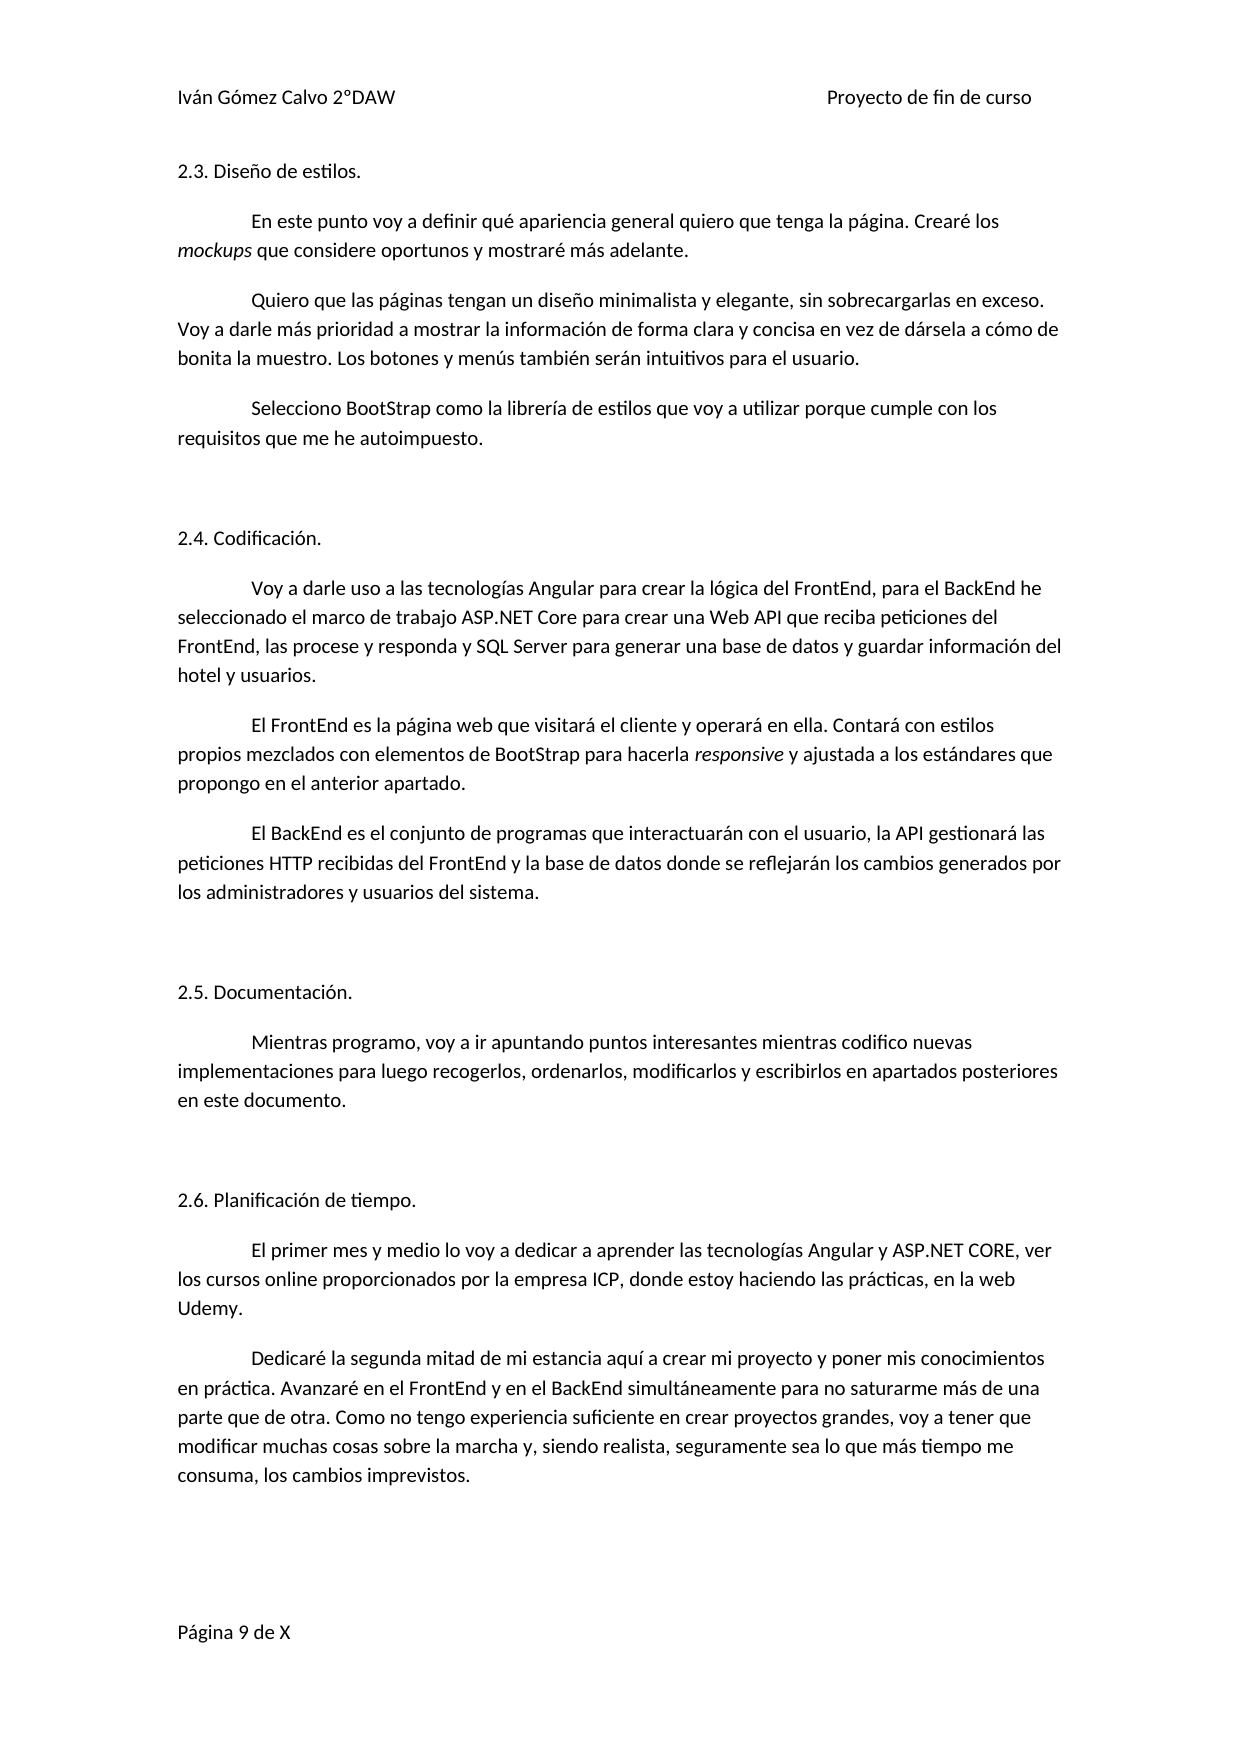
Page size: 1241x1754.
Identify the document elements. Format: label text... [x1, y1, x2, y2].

text Dedicaré la segunda mitad de mi estancia aquí a crear mi proyecto y poner mis conocimientos en práctica. Avanzaré en el FrontEnd y en el BackEnd simultáneamente para no saturarme más de una parte que de otra. Como no tengo experiencia suficiente en crear proyectos grandes, voy a tener que modificar muchas cosas sobre la marcha y, siendo realista, seguramente sea lo que más tiempo me consuma, los cambios imprevistos. [177, 1346, 1063, 1488]
text 2.4. Codificación. [177, 525, 1063, 550]
text En este punto voy a definir qué apariencia general quiero que tenga la página. Crearé los mockups que considere oportunos y mostraré más adelante. [177, 208, 1063, 263]
text Voy a darle uso a las tecnologías Angular para crear la lógica del FrontEnd, para el BackEnd he seleccionado el marco de trabajo ASP.NET Core para crear una Web API que reciba peticiones del FrontEnd, las procese y responda y SQL Server para generar una base de datos y guardar información del hotel y usuarios. [177, 575, 1063, 688]
text El FrontEnd es la página web que visitará el cliente y operará en ella. Contará con estilos propios mezclados con elementos de BootStrap para hacerla responsive y ajustada a los estándares que propongo en el anterior apartado. [177, 712, 1063, 796]
text Quiero que las páginas tengan un diseño minimalista y elegante, sin sobrecargarlas en exceso. Voy a darle más prioridad a mostrar la información de forma clara y concisa en vez de dársela a cómo de bonita la muestro. Los botones y menús también serán intuitivos para el usuario. [177, 287, 1063, 371]
text Mientras programo, voy a ir apuntando puntos interesantes mientras codifico nuevas implementaciones para luego recogerlos, ordenarlos, modificarlos y escribirlos en apartados posteriores en este documento. [177, 1029, 1063, 1113]
text El primer mes y medio lo voy a dedicar a aprender las tecnologías Angular y ASP.NET CORE, ver los cursos online proporcionados por la empresa ICP, donde estoy haciendo las prácticas, en la web Udemy. [177, 1237, 1063, 1321]
text 2.5. Documentación. [177, 979, 1063, 1004]
text 2.3. Diseño de estilos. [177, 158, 1063, 183]
text Selecciono BootStrap como la librería de estilos que voy a utilizar porque cumple con los requisitos que me he autoimpuesto. [177, 396, 1063, 450]
text 2.6. Planificación de tiempo. [177, 1187, 1063, 1213]
text El BackEnd es el conjunto de programas que interactuarán con el usuario, la API gestionará las peticiones HTTP recibidas del FrontEnd y la base de datos donde se reflejarán los cambios generados por los administradores y usuarios del sistema. [177, 821, 1063, 904]
